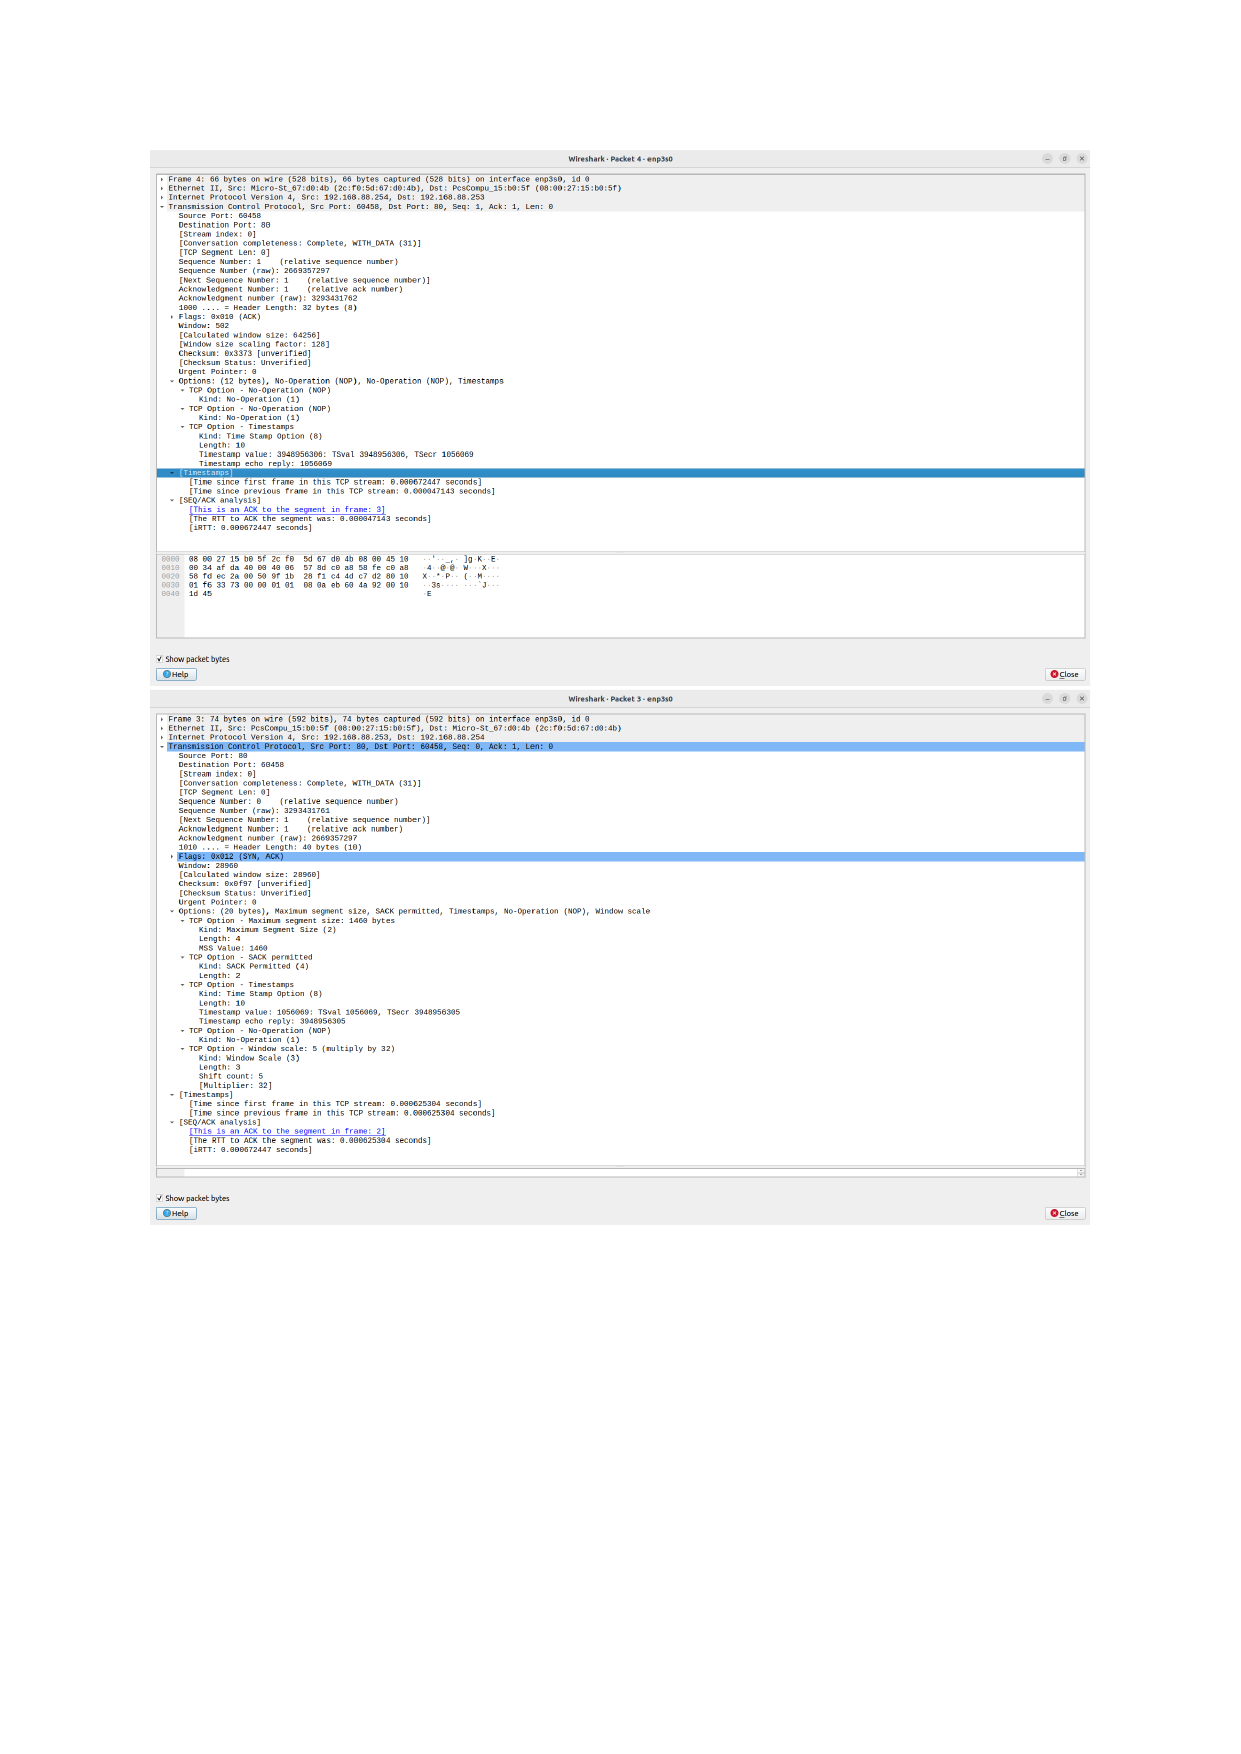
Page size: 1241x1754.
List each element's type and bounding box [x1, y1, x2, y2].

picture [150, 689, 1091, 1225]
picture [150, 150, 1091, 686]
